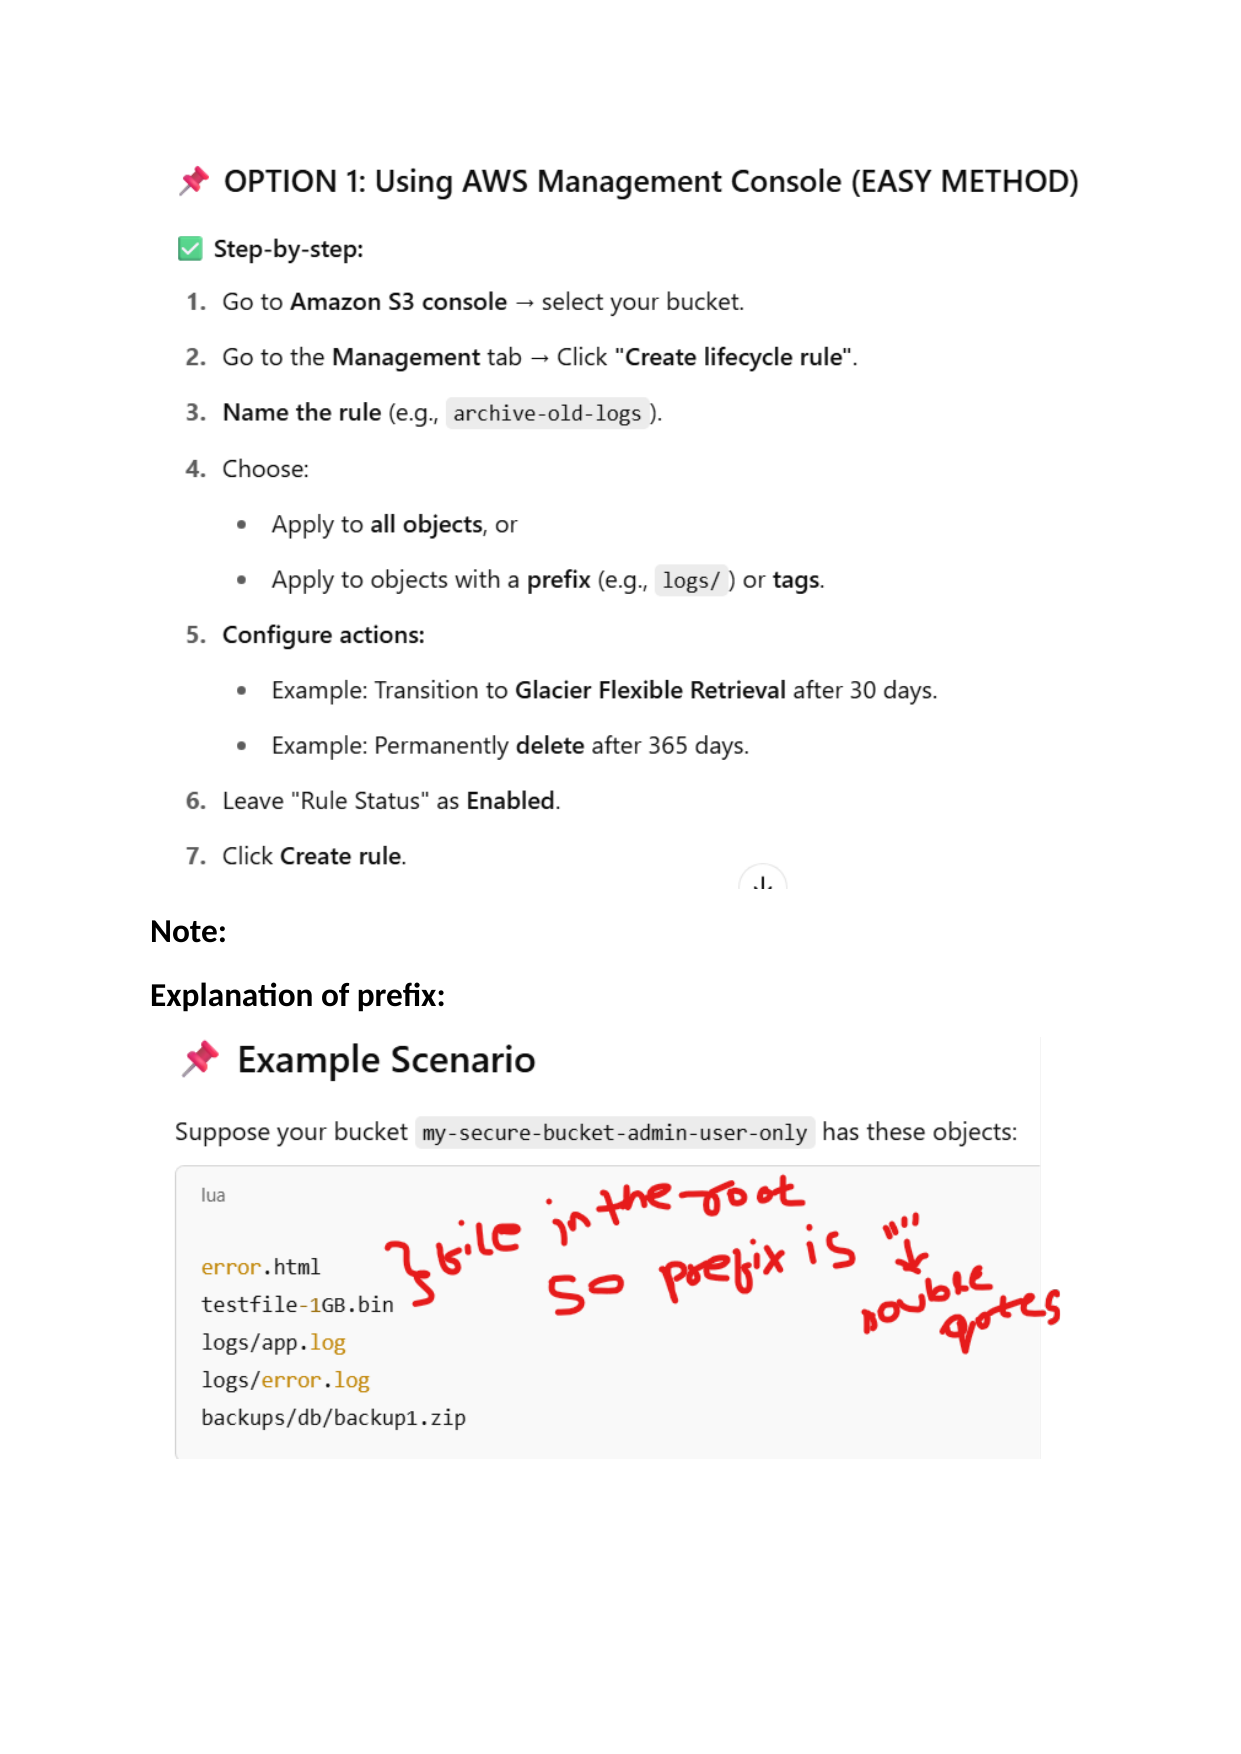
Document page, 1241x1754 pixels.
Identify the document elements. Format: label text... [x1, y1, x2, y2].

text Explanation of prefix: [150, 973, 1090, 1014]
picture [150, 150, 1091, 889]
text Note: [150, 910, 1090, 951]
picture [150, 1037, 1060, 1459]
